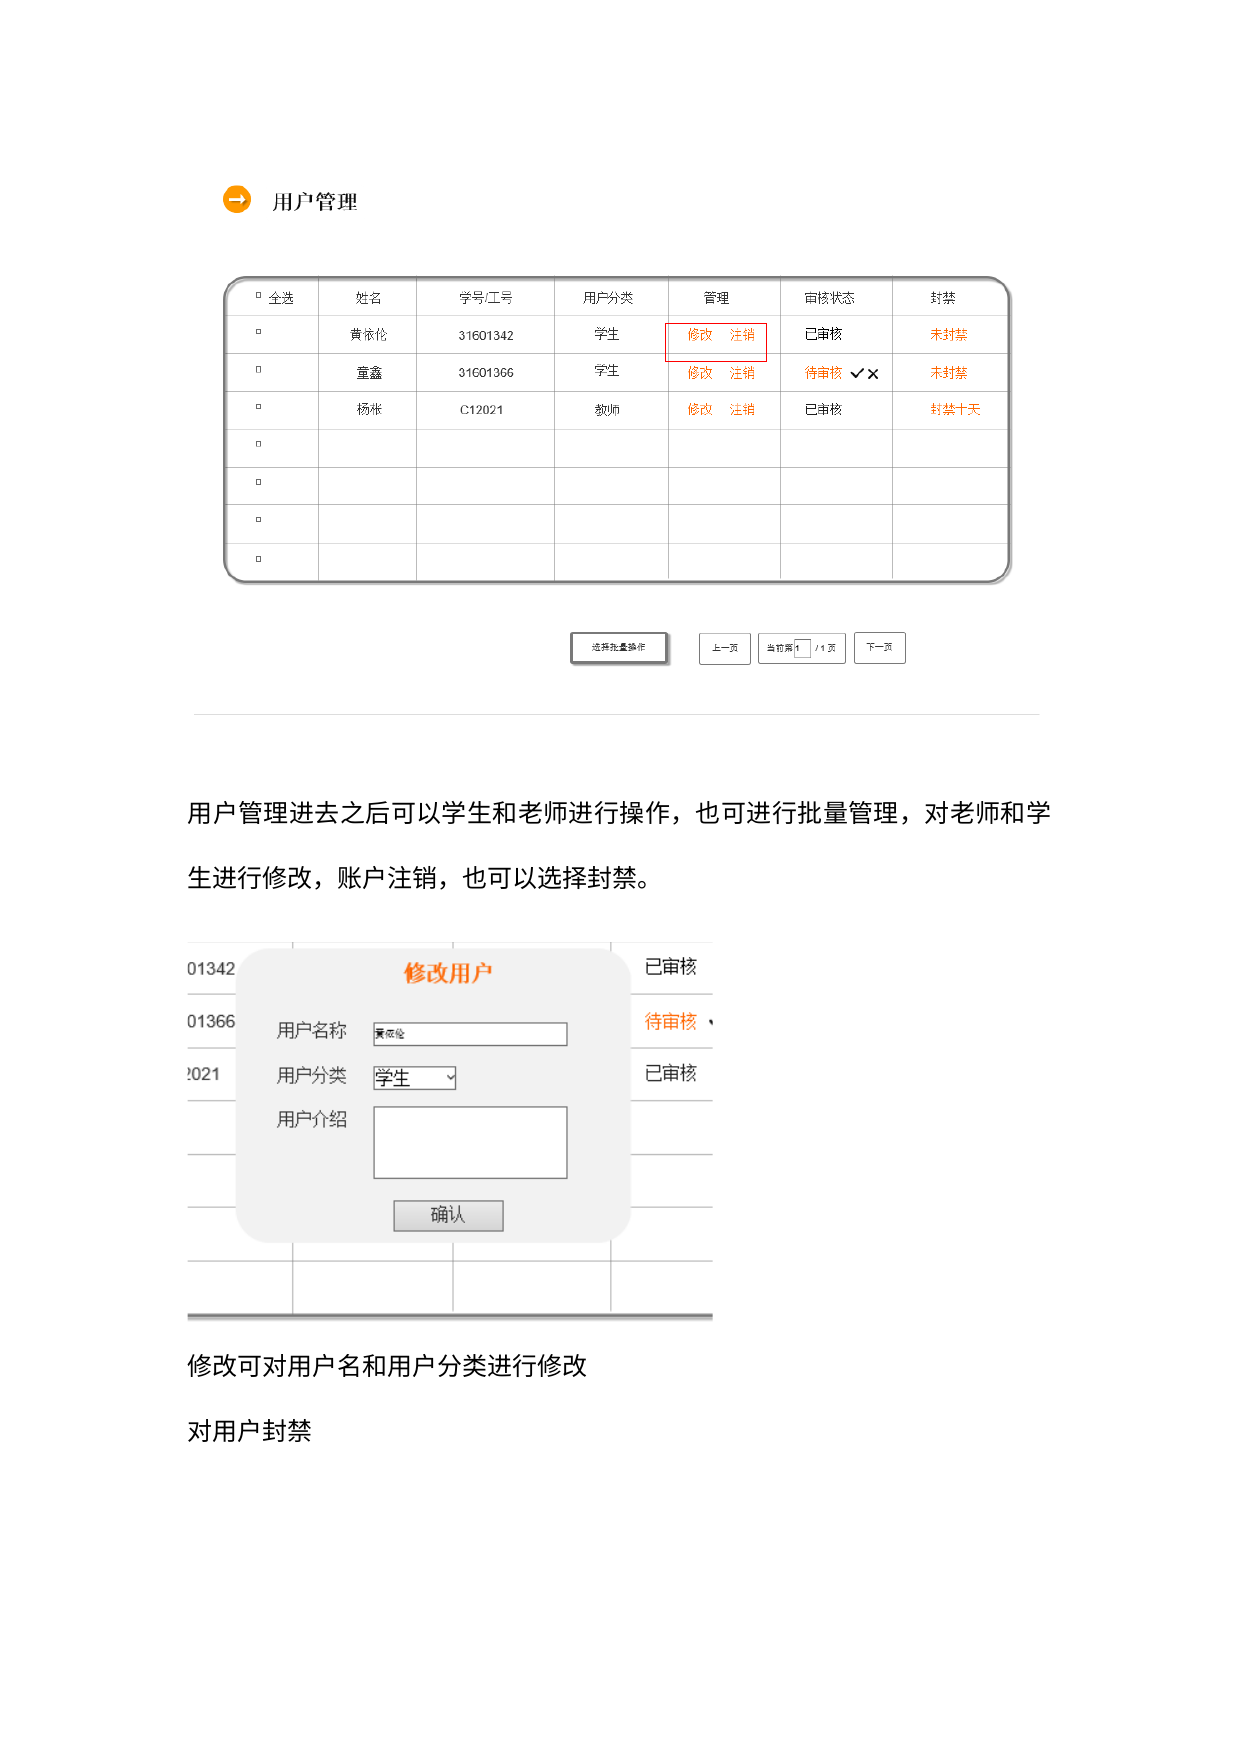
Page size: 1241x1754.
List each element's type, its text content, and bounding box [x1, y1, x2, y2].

picture [187, 162, 1053, 723]
text 用户管理进去之后可以学生和老师进行操作，也可进行批量管理，对老师和学生进行修改，账户注销，也可以选择封禁。 [187, 779, 1053, 909]
picture [187, 942, 713, 1322]
text 对用户封禁 [187, 1397, 1053, 1462]
text 修改可对用户名和用户分类进行修改 [187, 1332, 1053, 1397]
